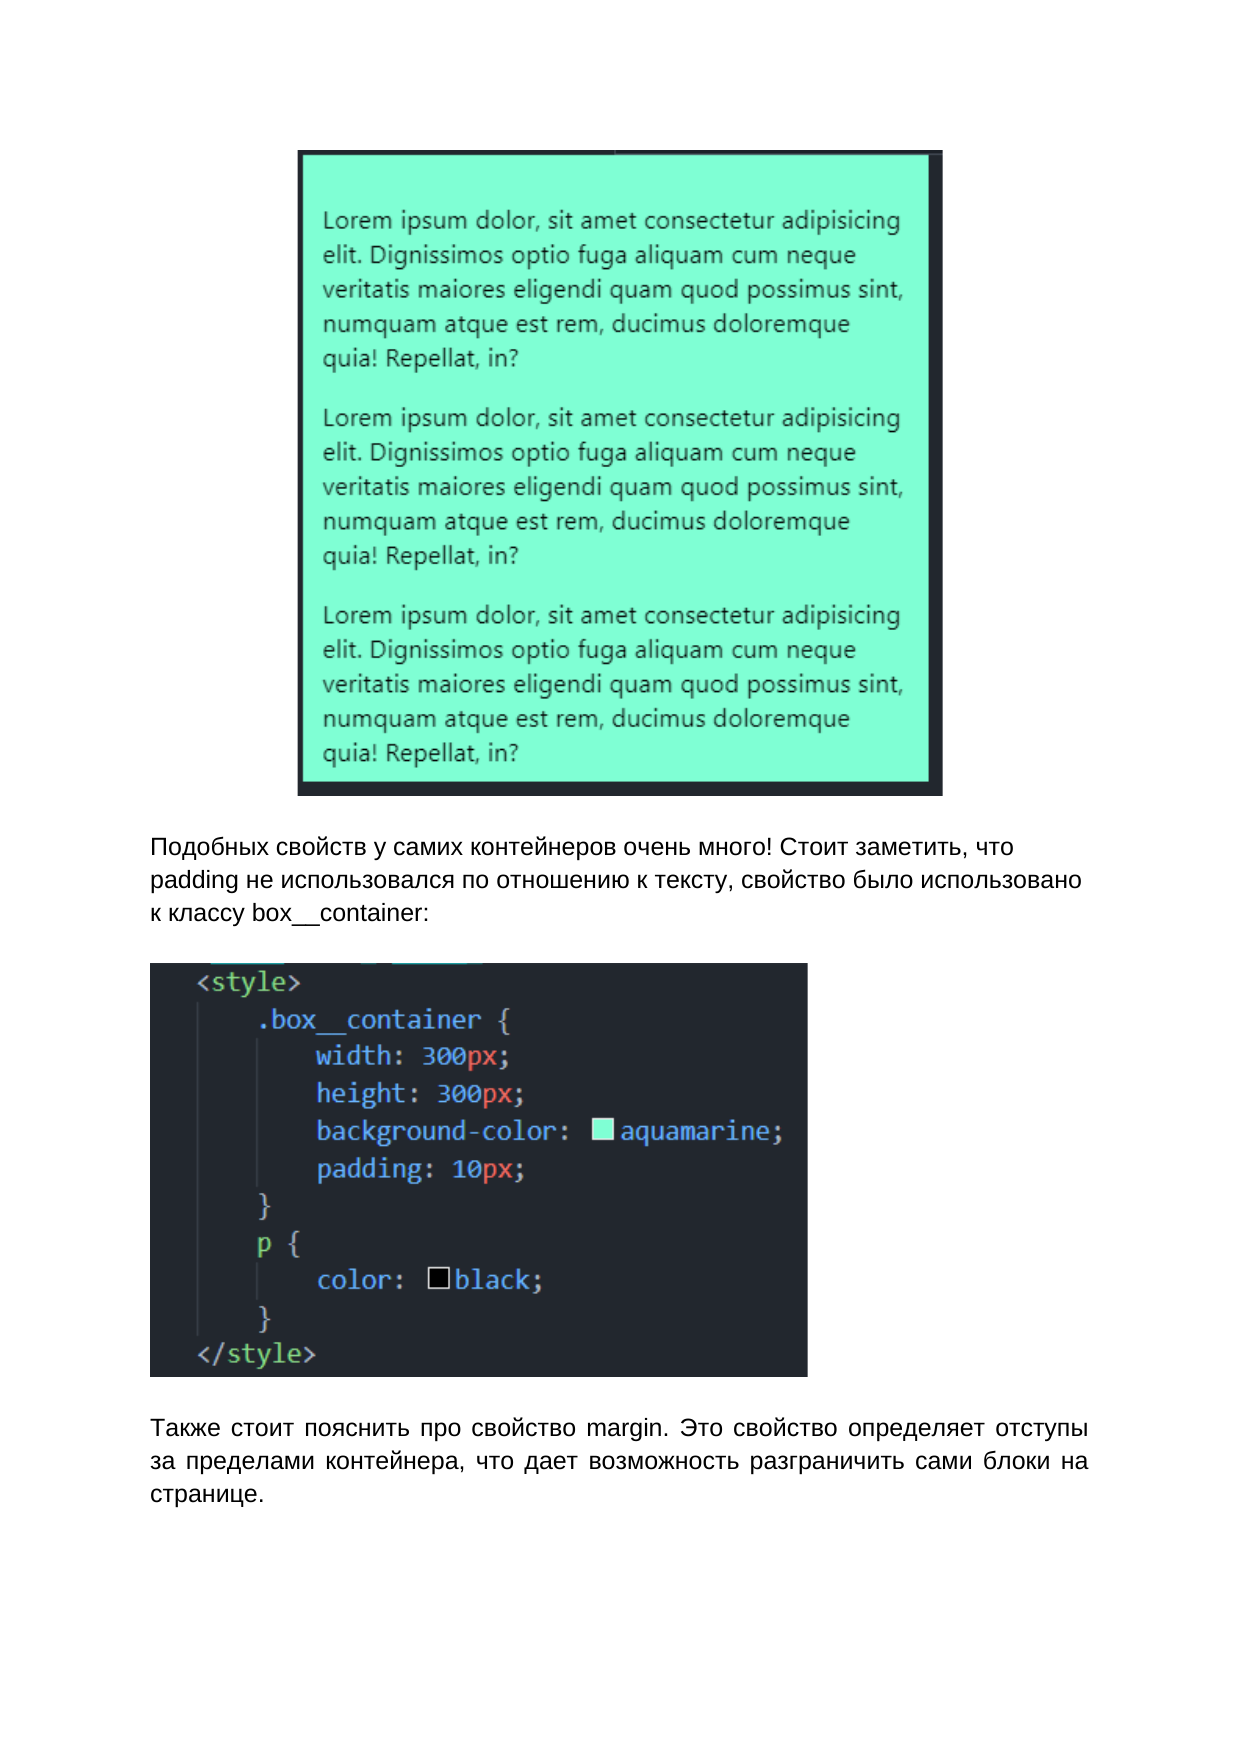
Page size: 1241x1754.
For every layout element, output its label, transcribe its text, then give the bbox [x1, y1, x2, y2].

picture [297, 150, 943, 796]
picture [150, 963, 808, 1377]
text Подобных свойств у самих контейнеров очень много! Стоит заметить, что padding не использовался по отношению к тексту, свойство было использовано к классу box__container: [150, 832, 1090, 927]
text Также стоит пояснить про свойство margin. Это свойство определяет отступы за пределами контейнера, что дает возможность разграничить сами блоки на странице. [150, 1413, 1090, 1508]
